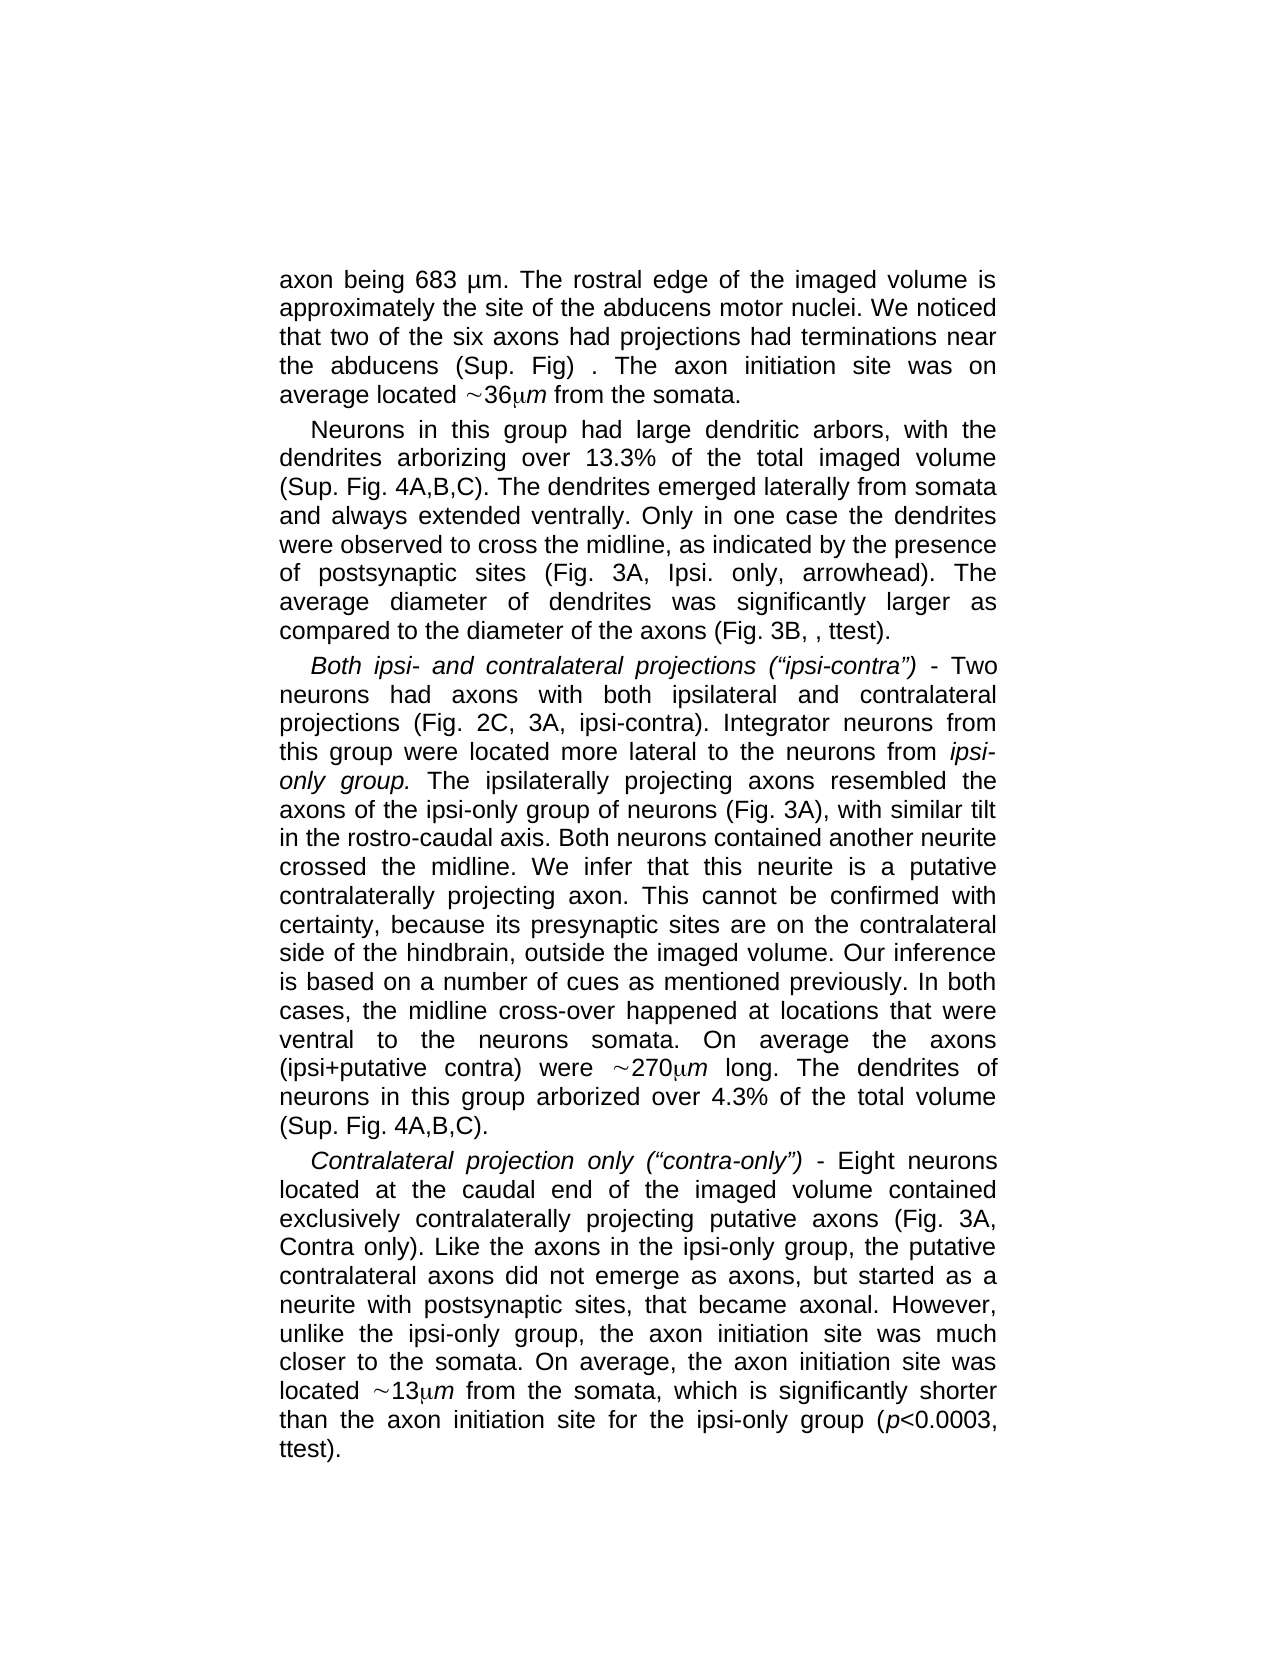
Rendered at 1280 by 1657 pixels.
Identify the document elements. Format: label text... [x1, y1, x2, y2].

text Contralateral projection only (“contra-only”) - Eight neurons located at the caudal end of the imaged volume contained exclusively contralaterally projecting putative axons (Fig. 3A, Contra only). Like the axons in the ipsi-only group, the putative contralateral axons did not emerge as axons, but started as a neurite with postsynaptic sites, that became axonal. However, unlike the ipsi-only group, the axon initiation site was much closer to the somata. On average, the axon initiation site was located 13m from the somata, which is significantly shorter than the axon initiation site for the ipsi-only group (p<0.0003, ttest). [279, 1146, 998, 1462]
text Neurons in this group had large dendritic arbors, with the dendrites arborizing over 13.3% of the total imaged volume (Sup. Fig. 4A,B,C). The dendrites emerged laterally from somata and always extended ventrally. Only in one case the dendrites were observed to cross the midline, as indicated by the presence of postsynaptic sites (Fig. 3A, Ipsi. only, arrowhead). The average diameter of dendrites was significantly larger as compared to the diameter of the axons (Fig. 3B, , ttest). [279, 415, 998, 645]
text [279, 264, 998, 408]
text Both ipsi- and contralateral projections (“ipsi-contra”) - Two neurons had axons with both ipsilateral and contralateral projections (Fig. 2C, 3A, ipsi-contra). Integrator neurons from this group were located more lateral to the neurons from ipsi-only group. The ipsilaterally projecting axons resembled the axons of the ipsi-only group of neurons (Fig. 3A), with similar tilt in the rostro-caudal axis. Both neurons contained another neurite crossed the midline. We infer that this neurite is a putative contralaterally projecting axon. This cannot be confirmed with certainty, because its presynaptic sites are on the contralateral side of the hindbrain, outside the imaged volume. Our inference is based on a number of cues as mentioned previously. In both cases, the midline cross-over happened at locations that were ventral to the neurons somata. On average the axons (ipsi+putative contra) were 270m long. The dendrites of neurons in this group arborized over 4.3% of the total volume (Sup. Fig. 4A,B,C). [279, 651, 998, 1140]
